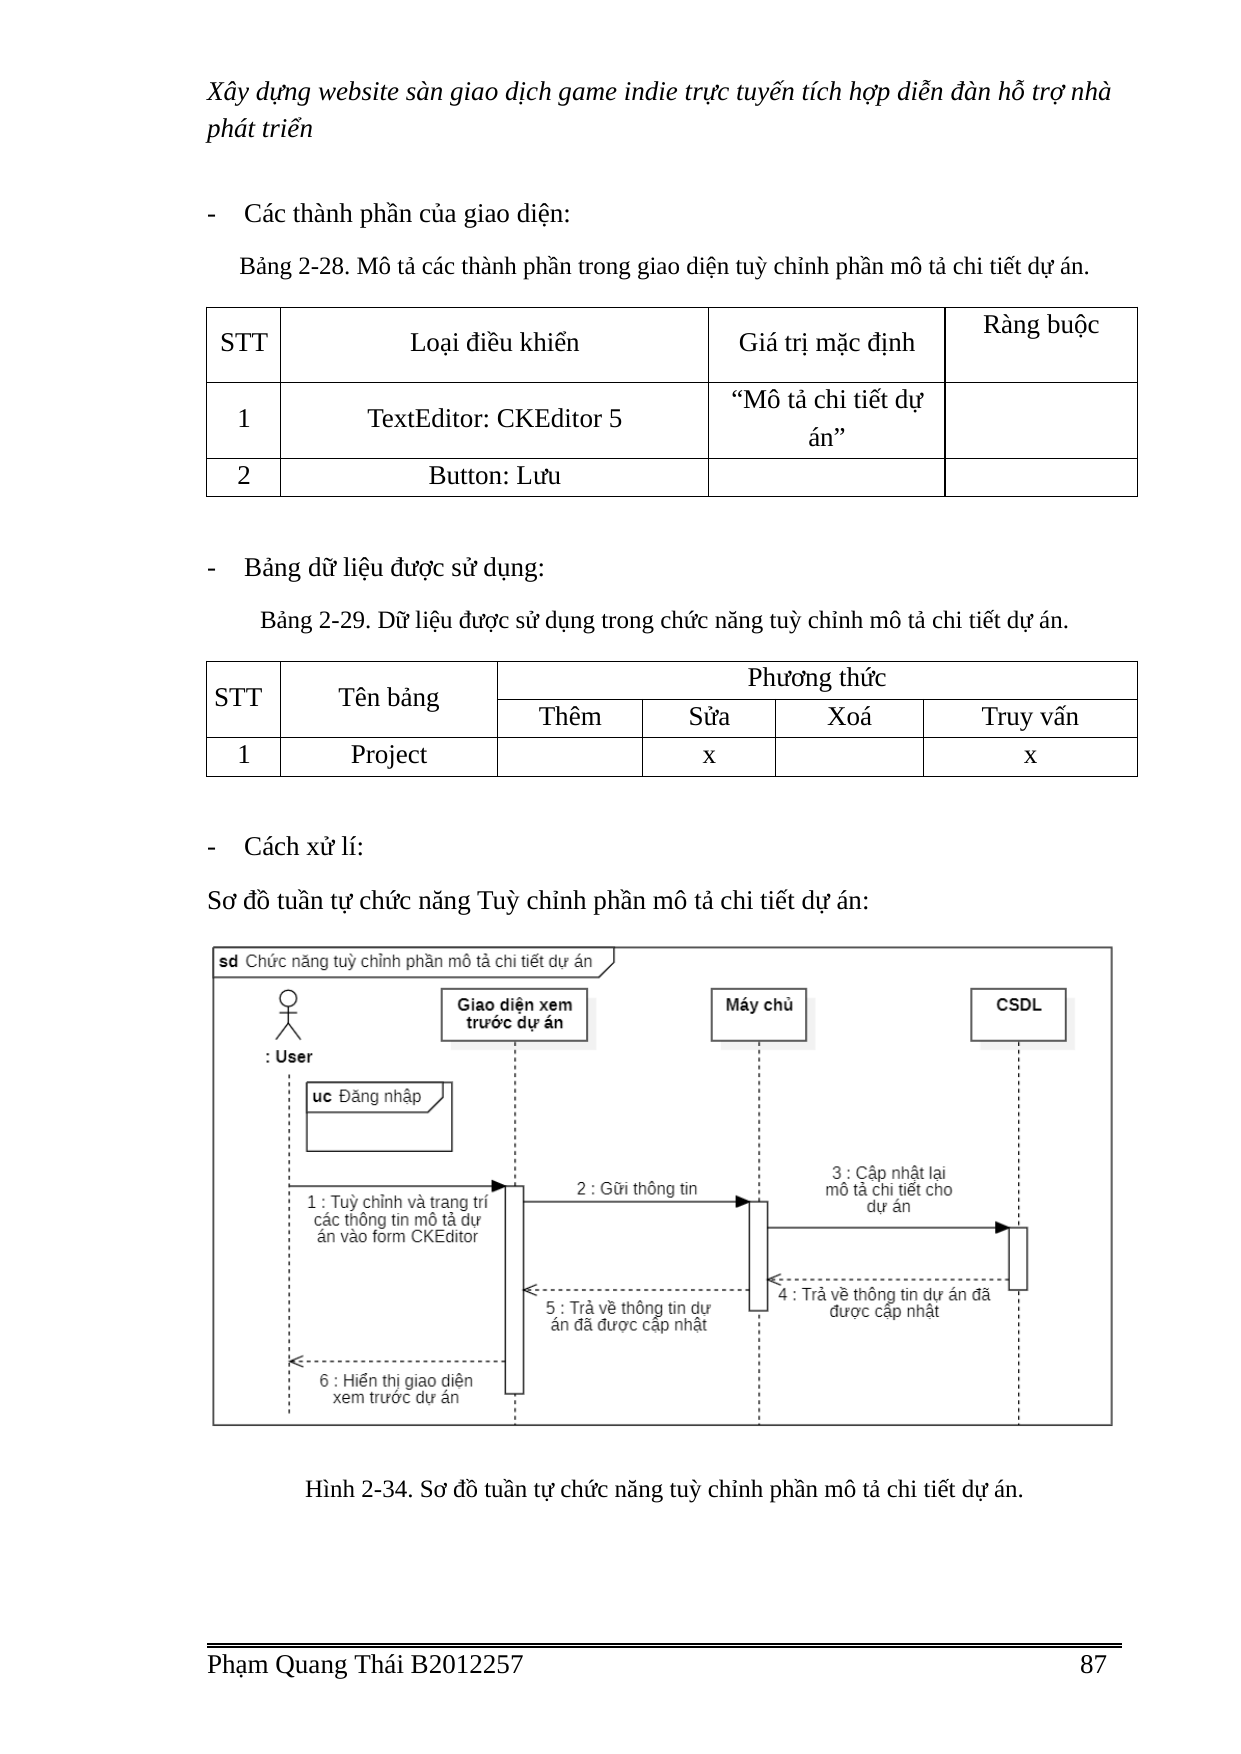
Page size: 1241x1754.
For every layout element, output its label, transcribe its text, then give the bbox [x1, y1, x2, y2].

table_header Loại điều khiển [281, 308, 708, 382]
table_cell “Mô tả chi tiết dự án” [709, 383, 944, 458]
table_cell x [924, 738, 1137, 776]
table_header Ràng buộc [946, 308, 1137, 382]
table_cell Sửa [643, 700, 775, 737]
table_cell Project [281, 738, 497, 776]
text Bảng 2-28. Mô tả các thành phần trong giao diện tuỳ chỉnh phần mô tả chi tiết dự án. [207, 251, 1122, 280]
table_cell Truy vấn [924, 700, 1137, 737]
text Sơ đồ tuần tự chức năng Tuỳ chỉnh phần mô tả chi tiết dự án: [207, 884, 1122, 916]
table_cell Xoá [776, 700, 923, 737]
table_header STT [207, 308, 280, 382]
table_cell Button: Lưu [281, 459, 708, 496]
table_cell [498, 738, 642, 776]
list Cách xử lí: [207, 831, 1122, 862]
list Bảng dữ liệu được sử dụng: [207, 551, 1122, 582]
table_cell Thêm [498, 700, 642, 737]
table_cell [709, 459, 944, 496]
picture [206, 938, 1123, 1452]
table_cell [946, 459, 1137, 496]
table_cell [776, 738, 923, 776]
table_cell x [643, 738, 775, 776]
table_header STT [207, 662, 280, 737]
table_cell 1 [207, 383, 280, 458]
table_cell TextEditor: CKEditor 5 [281, 383, 708, 458]
table_cell [946, 383, 1137, 458]
table_header Phương thức [498, 662, 1137, 699]
text Bảng 2-29. Dữ liệu được sử dụng trong chức năng tuỳ chỉnh mô tả chi tiết dự án. [207, 605, 1122, 634]
table_header Giá trị mặc định [709, 308, 944, 382]
table_cell 1 [207, 738, 280, 776]
text Hình 2-34. Sơ đồ tuần tự chức năng tuỳ chỉnh phần mô tả chi tiết dự án. [207, 1474, 1122, 1503]
table_header Tên bảng [281, 662, 497, 737]
table_cell 2 [207, 459, 280, 496]
list Các thành phần của giao diện: [207, 197, 1122, 228]
